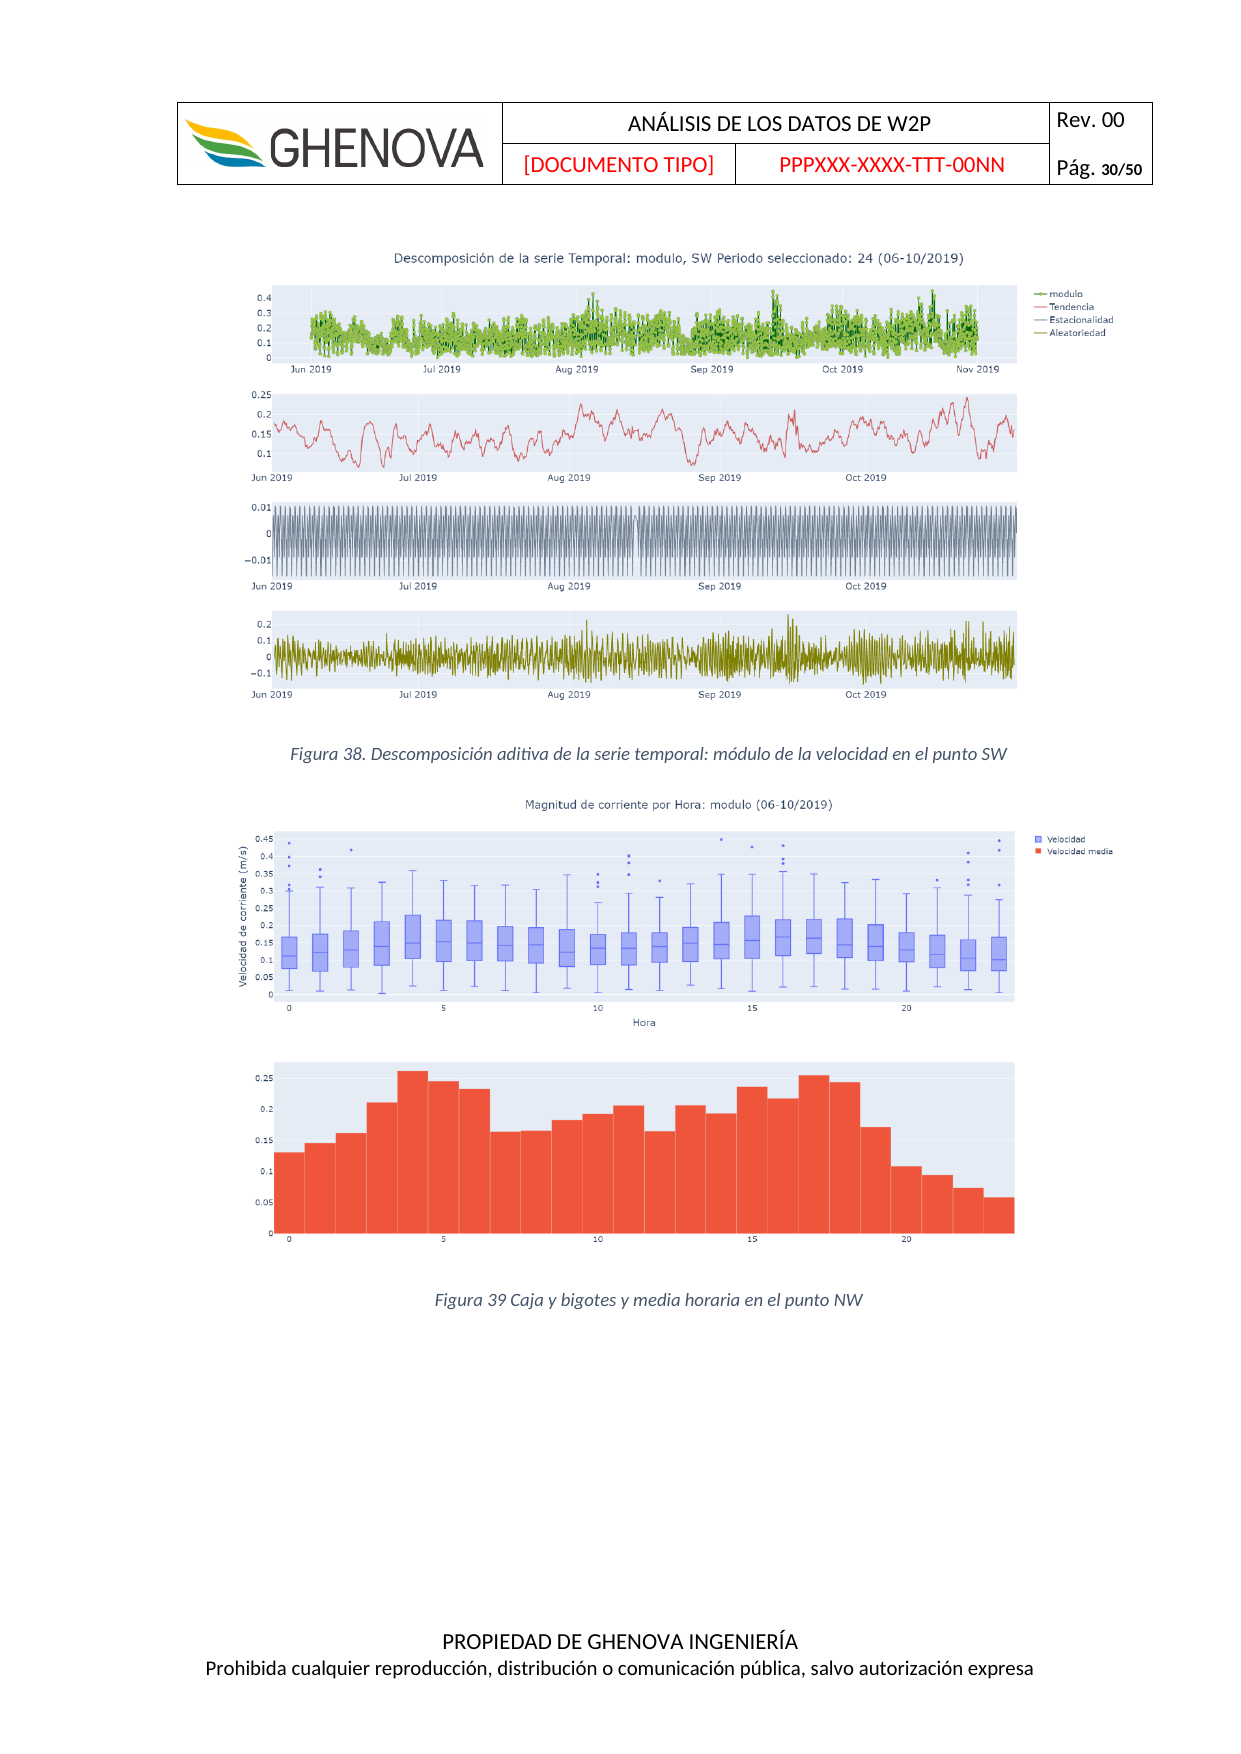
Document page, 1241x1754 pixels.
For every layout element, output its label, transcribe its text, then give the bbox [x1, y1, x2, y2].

picture [185, 119, 484, 167]
picture [236, 240, 1121, 724]
picture [236, 786, 1121, 1269]
